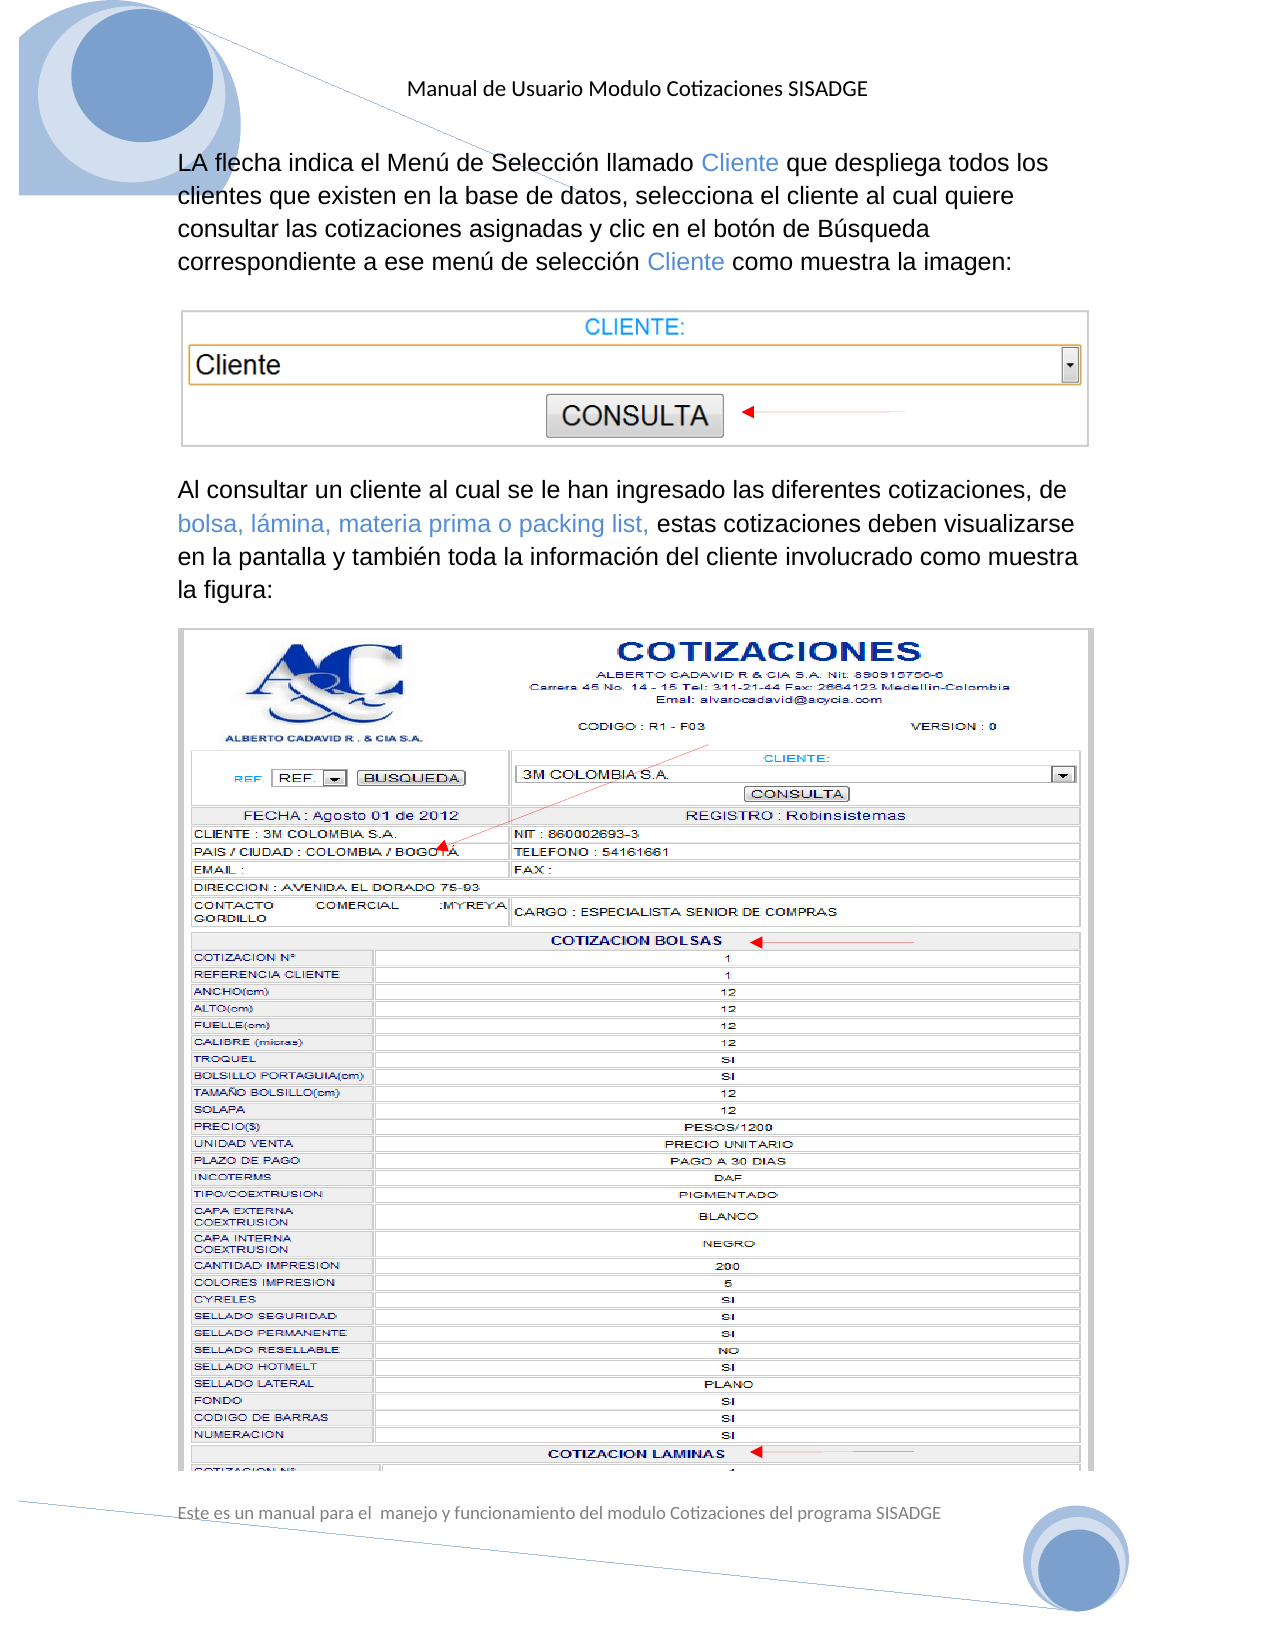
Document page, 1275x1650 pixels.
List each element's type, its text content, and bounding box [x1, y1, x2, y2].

picture [177, 628, 1097, 1471]
text LA flecha indica el Menú de Selección llamado Cliente que despliega todos los clientes que existen en la base de datos, selecciona el cliente al cual quiere consultar las cotizaciones asignadas y clic en el botón de Búsqueda correspondiente a ese menú de selección Cliente como muestra la imagen: [177, 148, 1098, 275]
picture [177, 300, 1097, 451]
text Al consultar un cliente al cual se le han ingresado las diferentes cotizaciones, de bolsa, lámina, materia prima o packing list, estas cotizaciones deben visualizarse en la pantalla y también toda la información del cliente involucrado como muestra la figura: [177, 476, 1098, 603]
